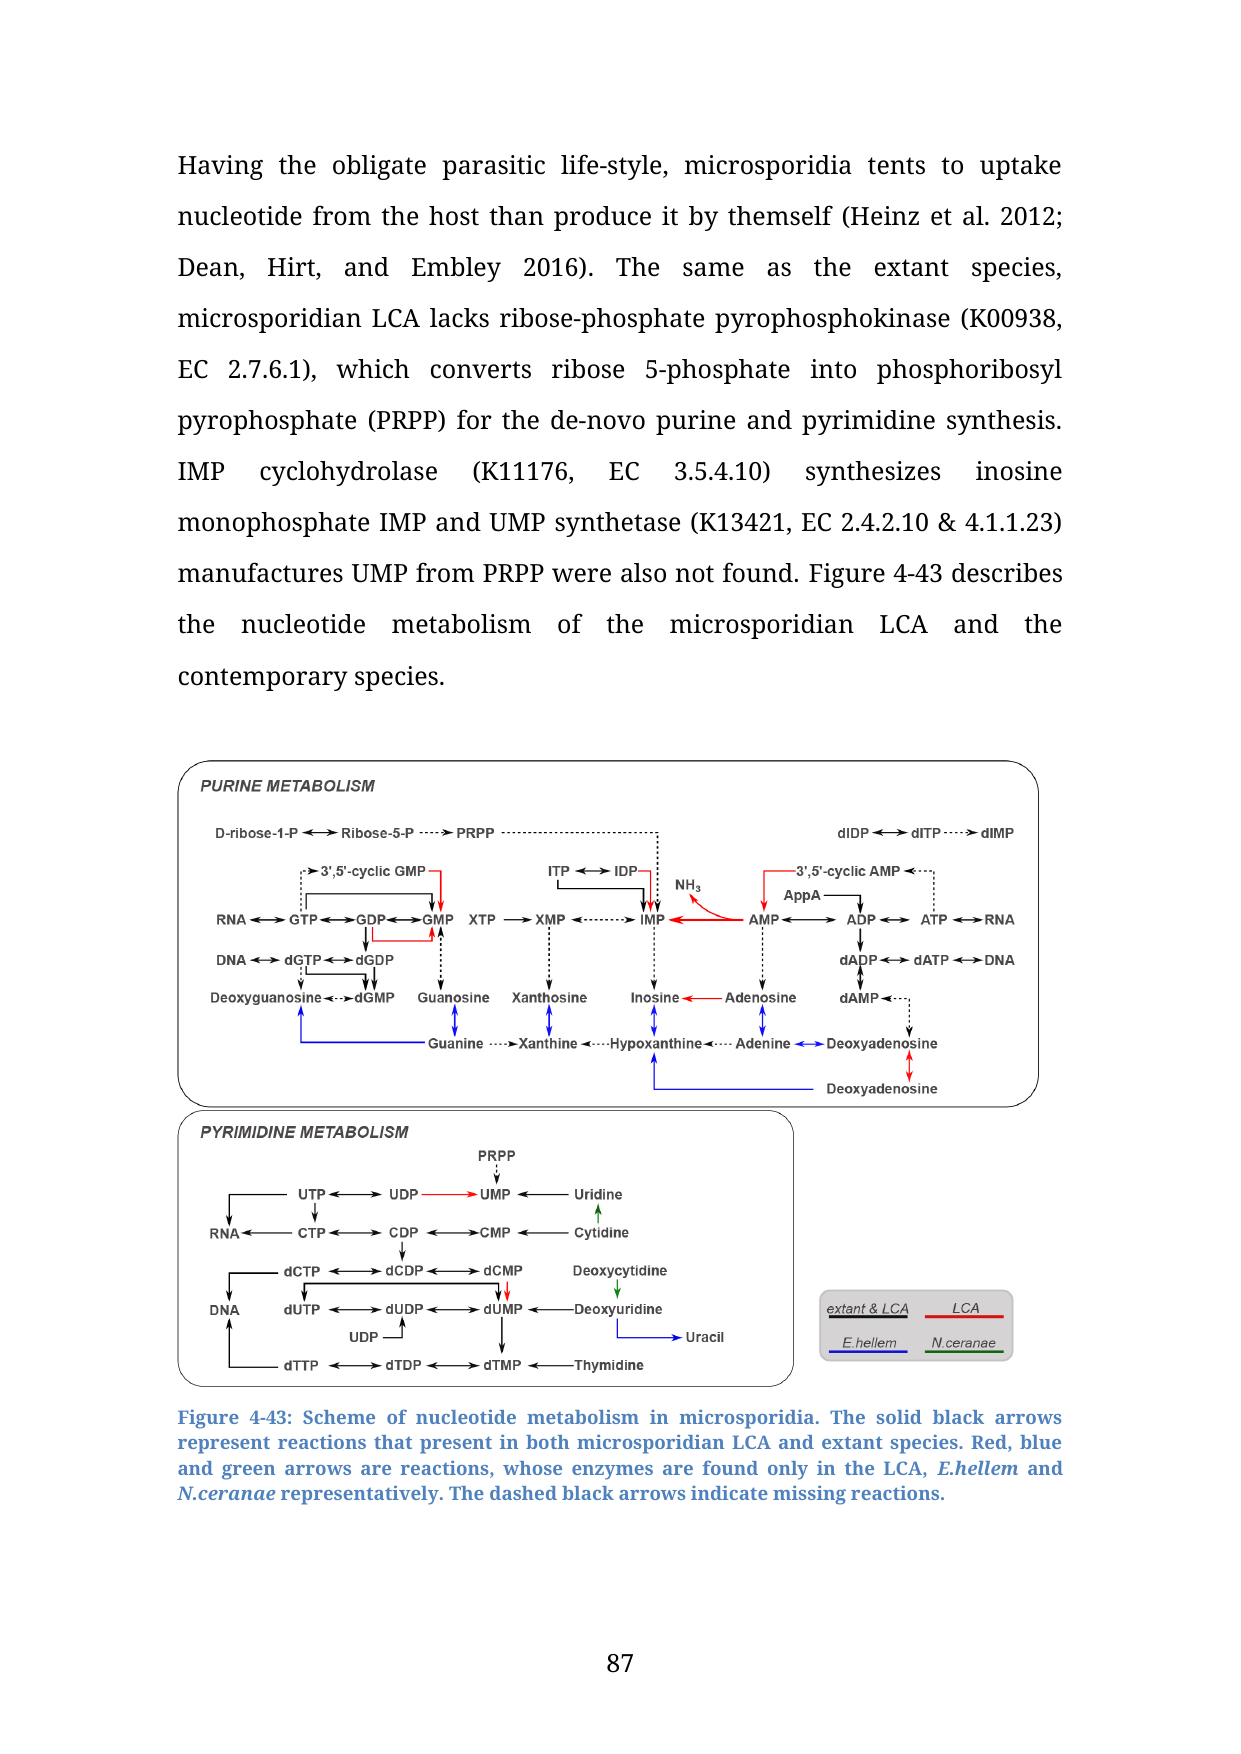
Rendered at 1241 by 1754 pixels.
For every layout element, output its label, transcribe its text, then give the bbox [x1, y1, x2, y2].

picture [177, 760, 1039, 1387]
